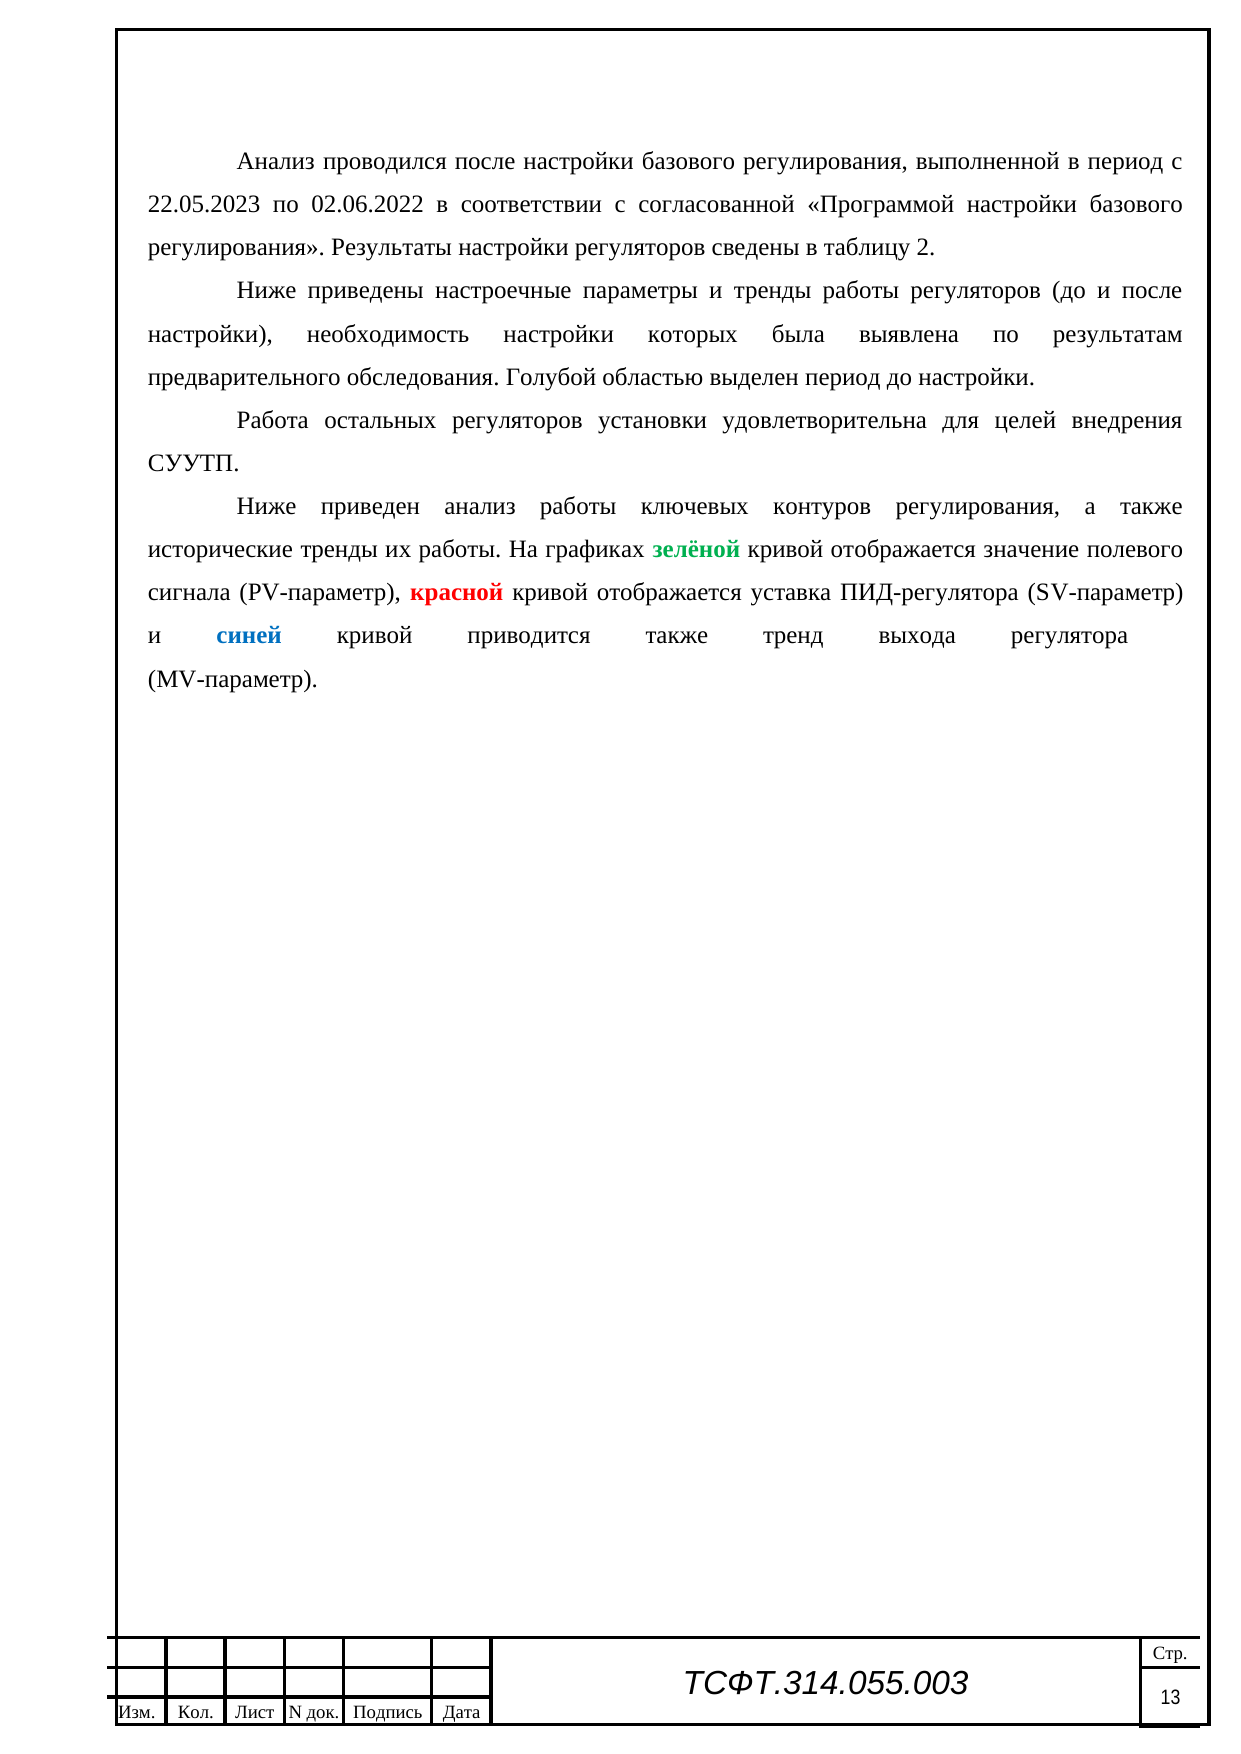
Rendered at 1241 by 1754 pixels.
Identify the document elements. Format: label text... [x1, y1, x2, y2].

text Ниже приведен анализ работы ключевых контуров регулирования, а также исторические тренды их работы. На графиках зелёной кривой отображается значение полевого сигнала (PV-параметр), красной кривой отображается уставка ПИД-регулятора (SV-параметр) и синей кривой приводится также тренд выхода регулятора (MV-параметр). [148, 491, 1183, 692]
text Анализ проводился после настройки базового регулирования, выполненной в период с 22.05.2023 по 02.06.2022 в соответствии с согласованной «Программой настройки базового регулирования». Результаты настройки регуляторов сведены в таблицу 2. [148, 146, 1183, 261]
text Ниже приведены настроечные параметры и тренды работы регуляторов (до и после настройки), необходимость настройки которых была выявлена по результатам предварительного обследования. Голубой областью выделен период до настройки. [148, 276, 1183, 391]
text Работа остальных регуляторов установки удовлетворительна для целей внедрения СУУТП. [148, 405, 1183, 477]
